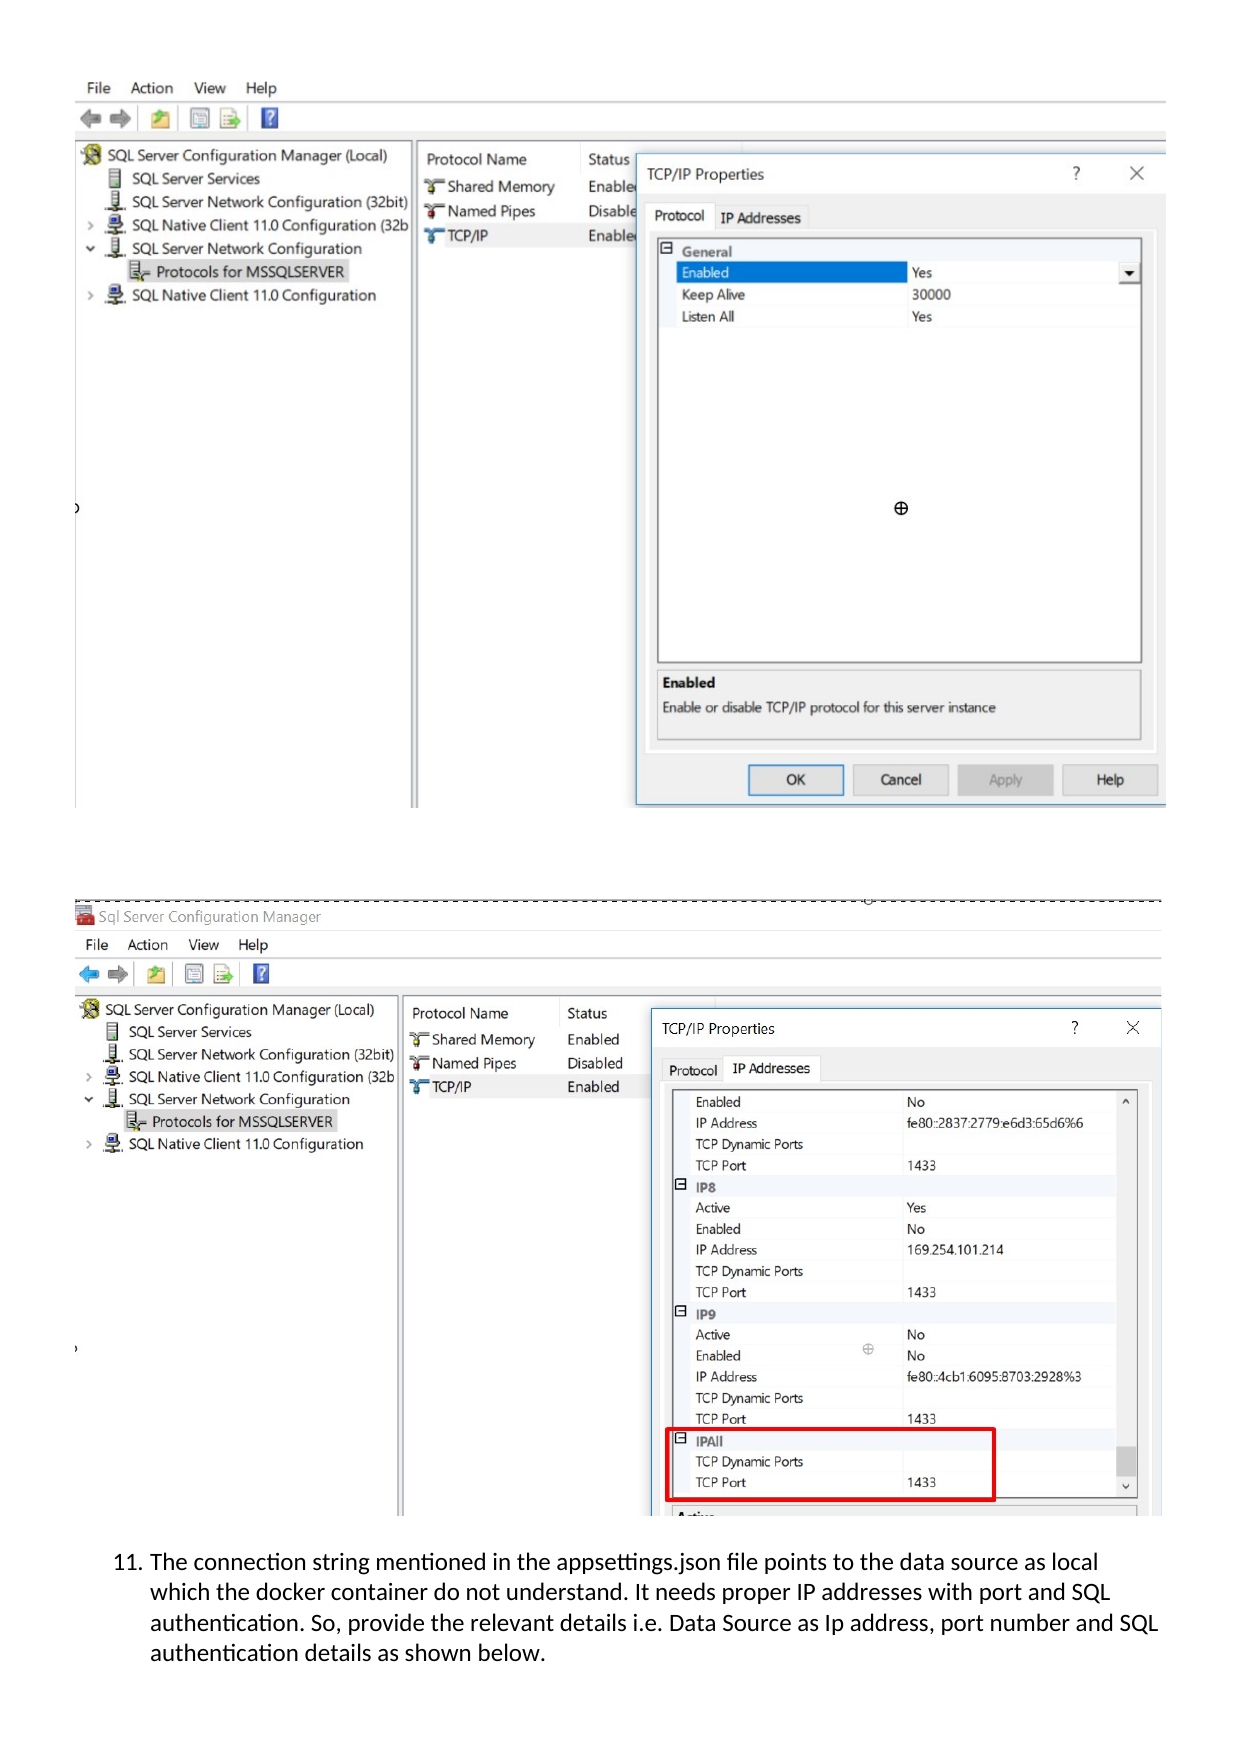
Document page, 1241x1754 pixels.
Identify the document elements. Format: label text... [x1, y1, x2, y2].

list The connection string mentioned in the appsettings.json file points to the data source as local which the docker container do not understand. It needs proper IP addresses with port and SQL authentication. So, provide the relevant details i.e. Data Source as Ip address, port number and SQL authentication details as shown below. [112, 1546, 1160, 1668]
picture [75, 81, 1166, 808]
picture [75, 899, 1162, 1516]
